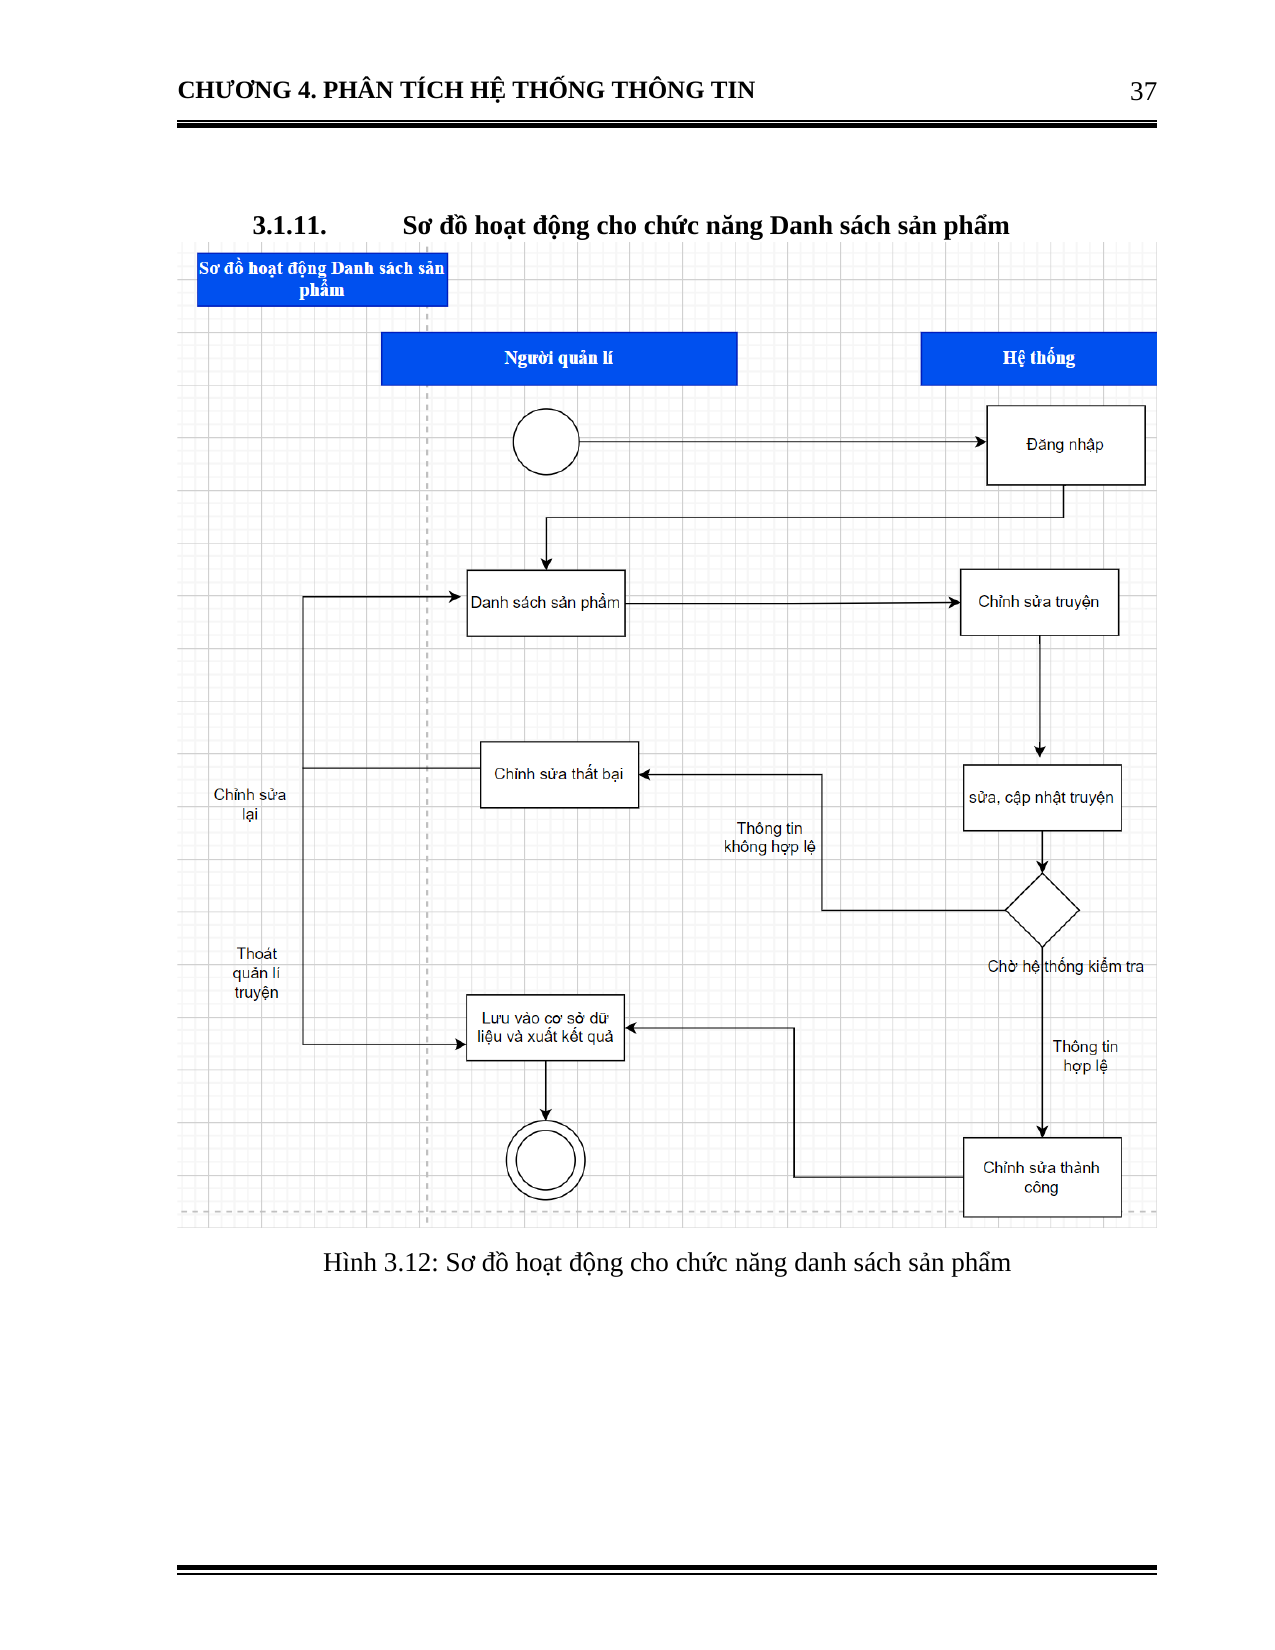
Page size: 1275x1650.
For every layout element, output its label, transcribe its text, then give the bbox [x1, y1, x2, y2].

subtitle Sơ đồ hoạt động cho chức năng Danh sách sản phẩm [252, 209, 1157, 240]
picture [177, 242, 1157, 1228]
text Hình 3.12: Sơ đồ hoạt động cho chức năng danh sách sản phẩm [177, 1247, 1157, 1278]
